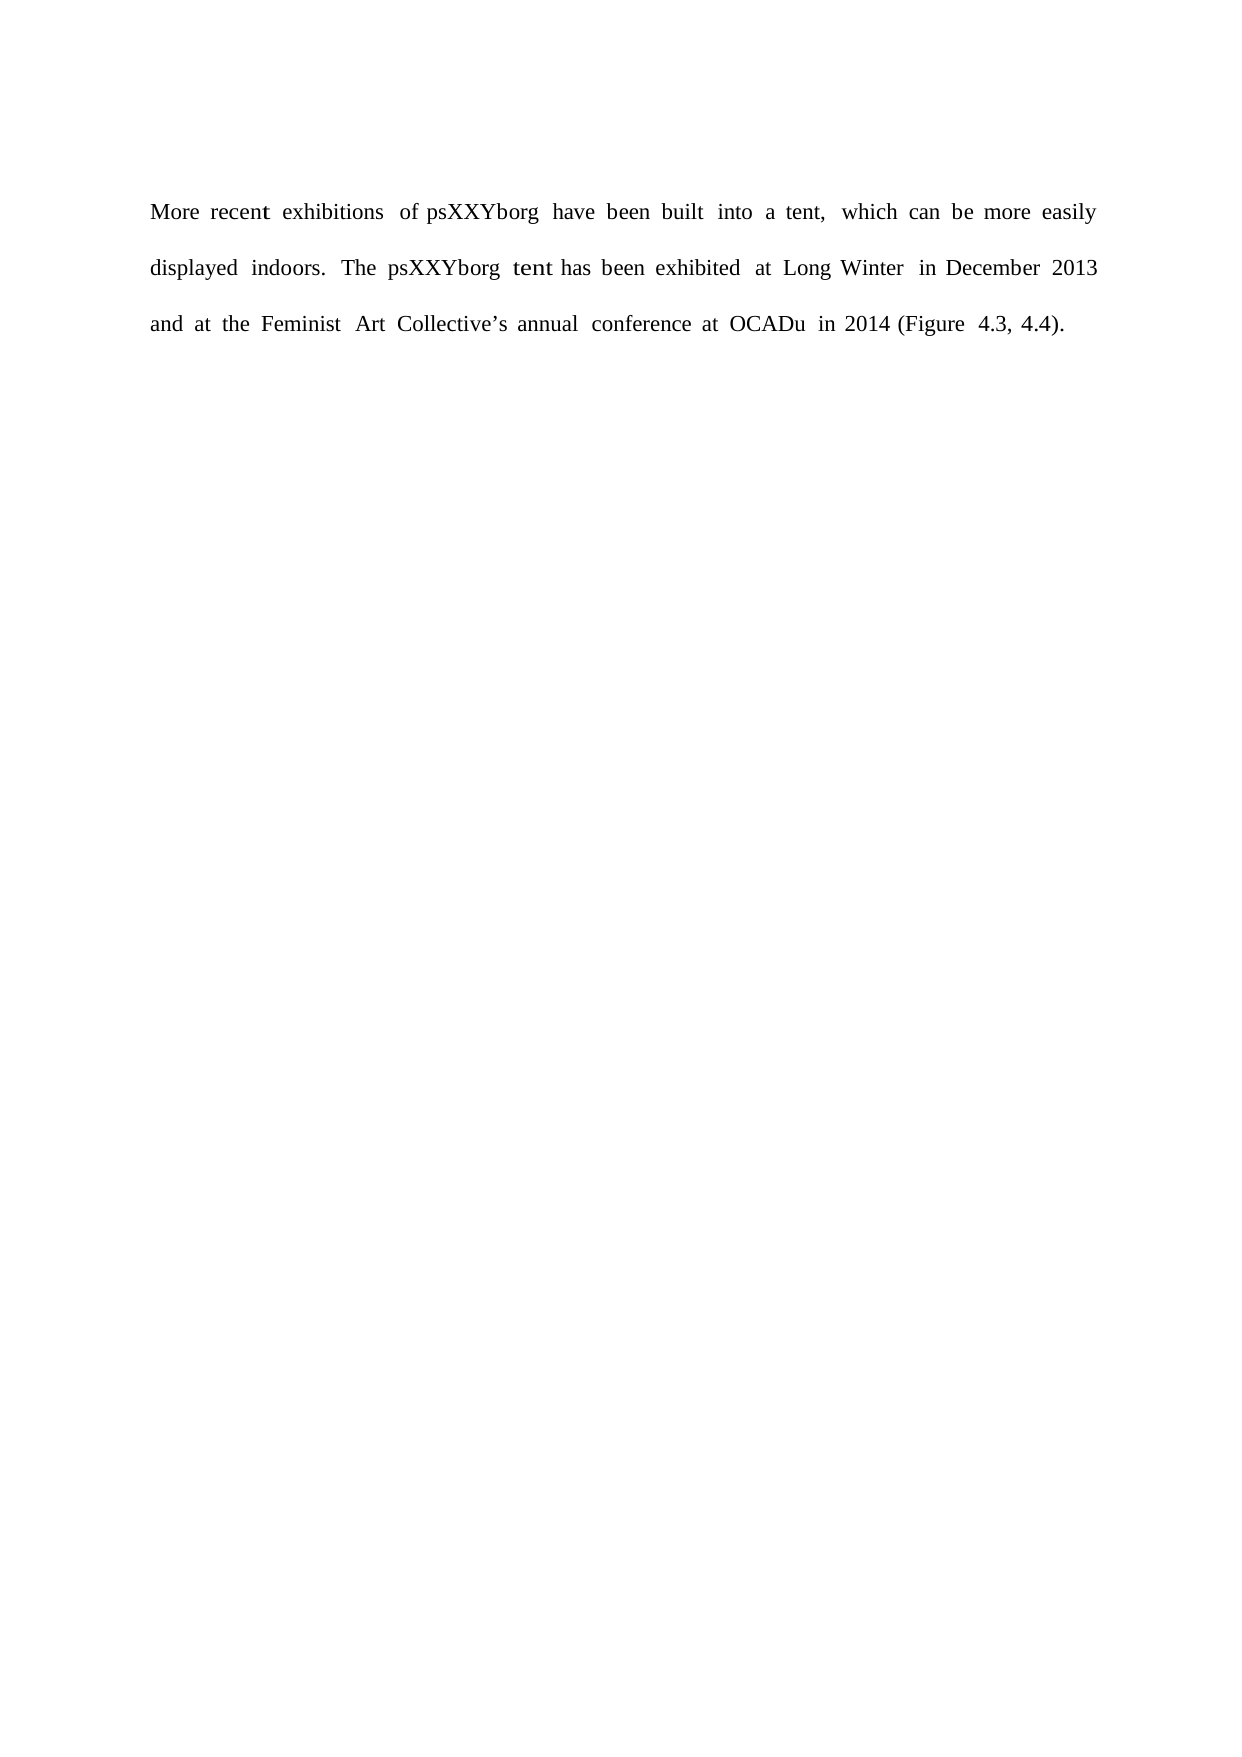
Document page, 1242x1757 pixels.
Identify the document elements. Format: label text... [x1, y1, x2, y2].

text More recent exhibitions of psXXYborg have been built into a tent, which can be more easily displayed indoors. The psXXYborg tent has been exhibited at Long Winter in December 2013 and at the Feminist Art Collective’s annual conference at OCADu in 2014 (Figure 4.3, 4.4). [150, 198, 1098, 337]
